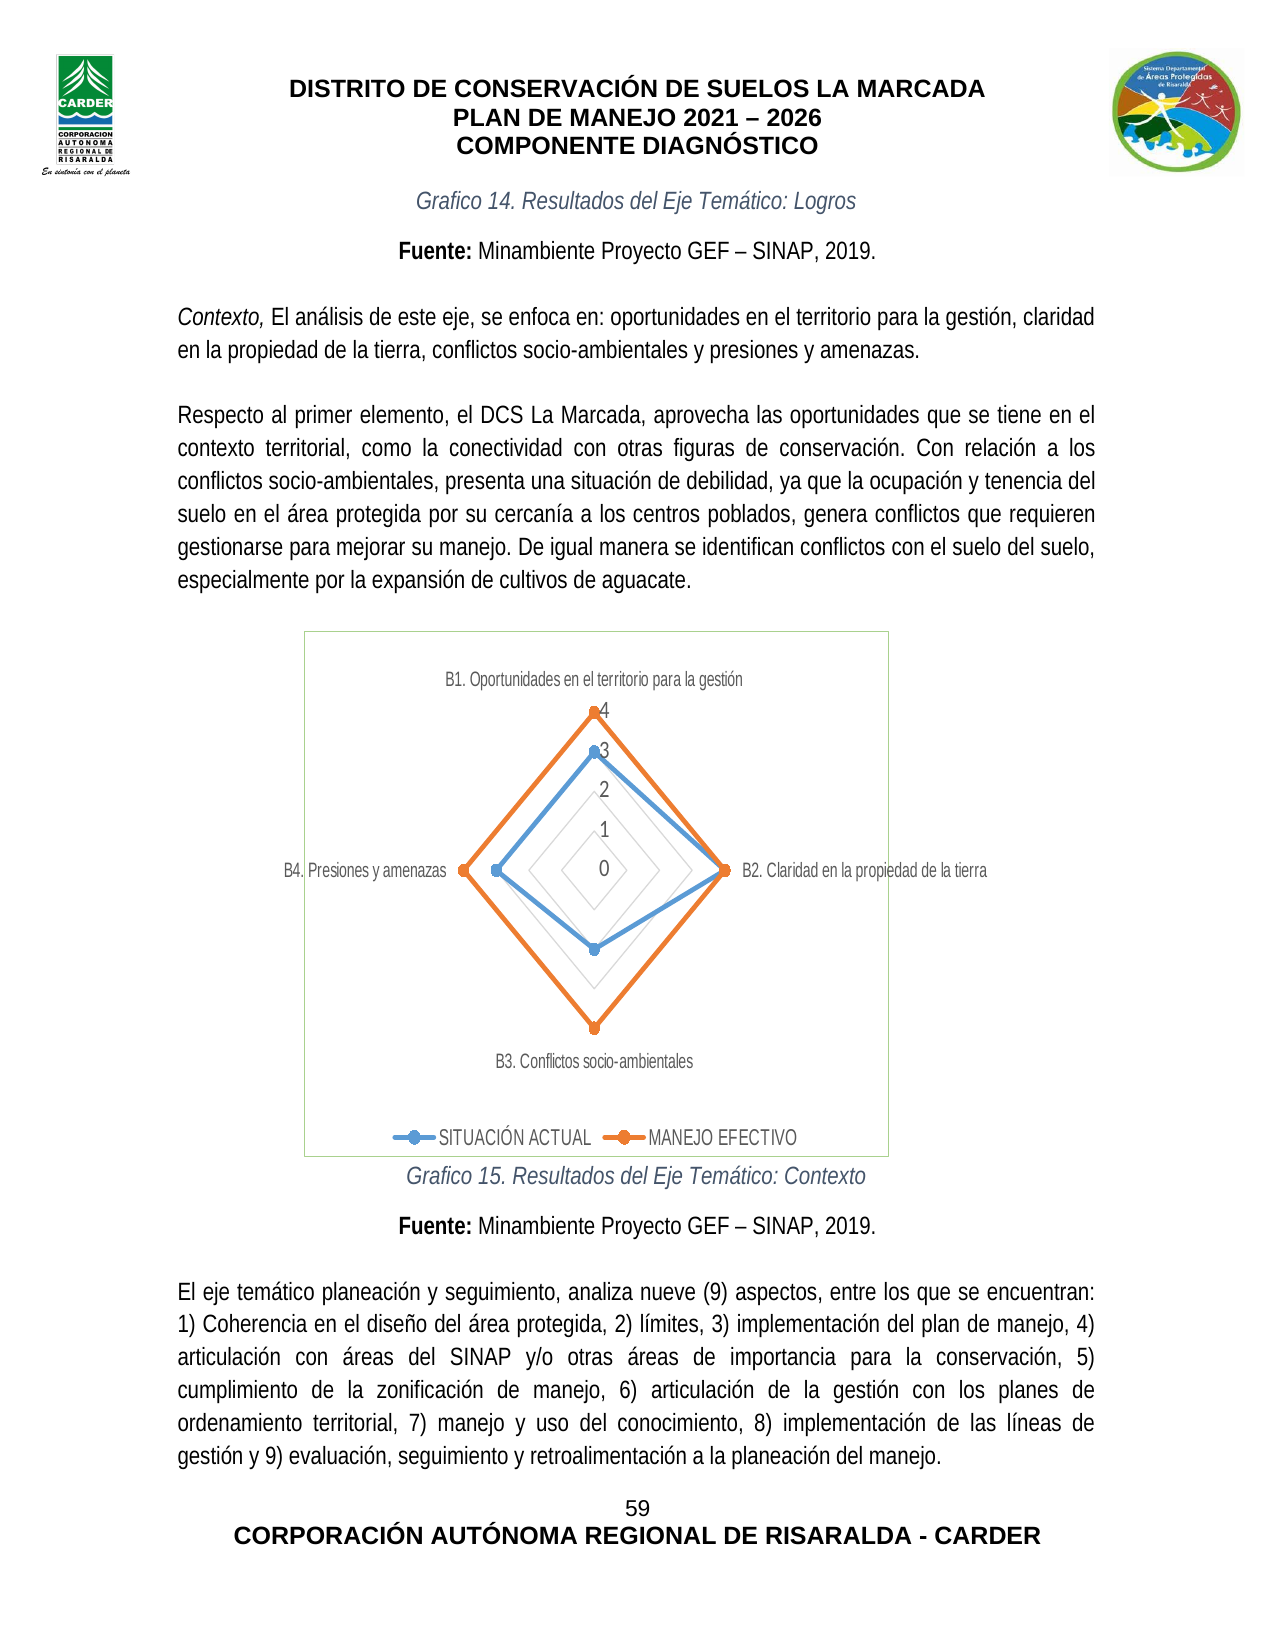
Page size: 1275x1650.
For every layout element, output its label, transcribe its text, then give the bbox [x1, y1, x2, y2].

text Contexto, El análisis de este eje, se enfoca en: oportunidades en el territorio para la gestión, claridad en la propiedad de la tierra, conflictos socio-ambientales y presiones y amenazas. [177, 302, 1098, 363]
picture [1108, 48, 1245, 177]
picture [36, 47, 136, 186]
text Grafico 15. Resultados del Eje Temático: Contexto [177, 1161, 1098, 1190]
text El eje temático planeación y seguimiento, analiza nueve (9) aspectos, entre los que se encuentran: 1) Coherencia en el diseño del área protegida, 2) límites, 3) implementación del plan de manejo, 4) articulación con áreas del SINAP y/o otras áreas de importancia para la conservación, 5) cumplimiento de la zonificación de manejo, 6) articulación de la gestión con los planes de ordenamiento territorial, 7) manejo y uso del conocimiento, 8) implementación de las líneas de gestión y 9) evaluación, seguimiento y retroalimentación a la planeación del manejo. [177, 1277, 1098, 1470]
text Respecto al primer elemento, el DCS La Marcada, aprovecha las oportunidades que se tiene en el contexto territorial, como la conectividad con otras figuras de conservación. Con relación a los conflictos socio-ambientales, presenta una situación de debilidad, ya que la ocupación y tenencia del suelo en el área protegida por su cercanía a los centros poblados, genera conflictos que requieren gestionarse para mejorar su manejo. De igual manera se identifican conflictos con el suelo del suelo, especialmente por la expansión de cultivos de aguacate. [177, 400, 1098, 594]
text Fuente: Minambiente Proyecto GEF – SINAP, 2019. [177, 236, 1098, 264]
text Fuente: Minambiente Proyecto GEF – SINAP, 2019. [177, 1211, 1098, 1239]
text Grafico 14. Resultados del Eje Temático: Logros [177, 186, 1098, 215]
